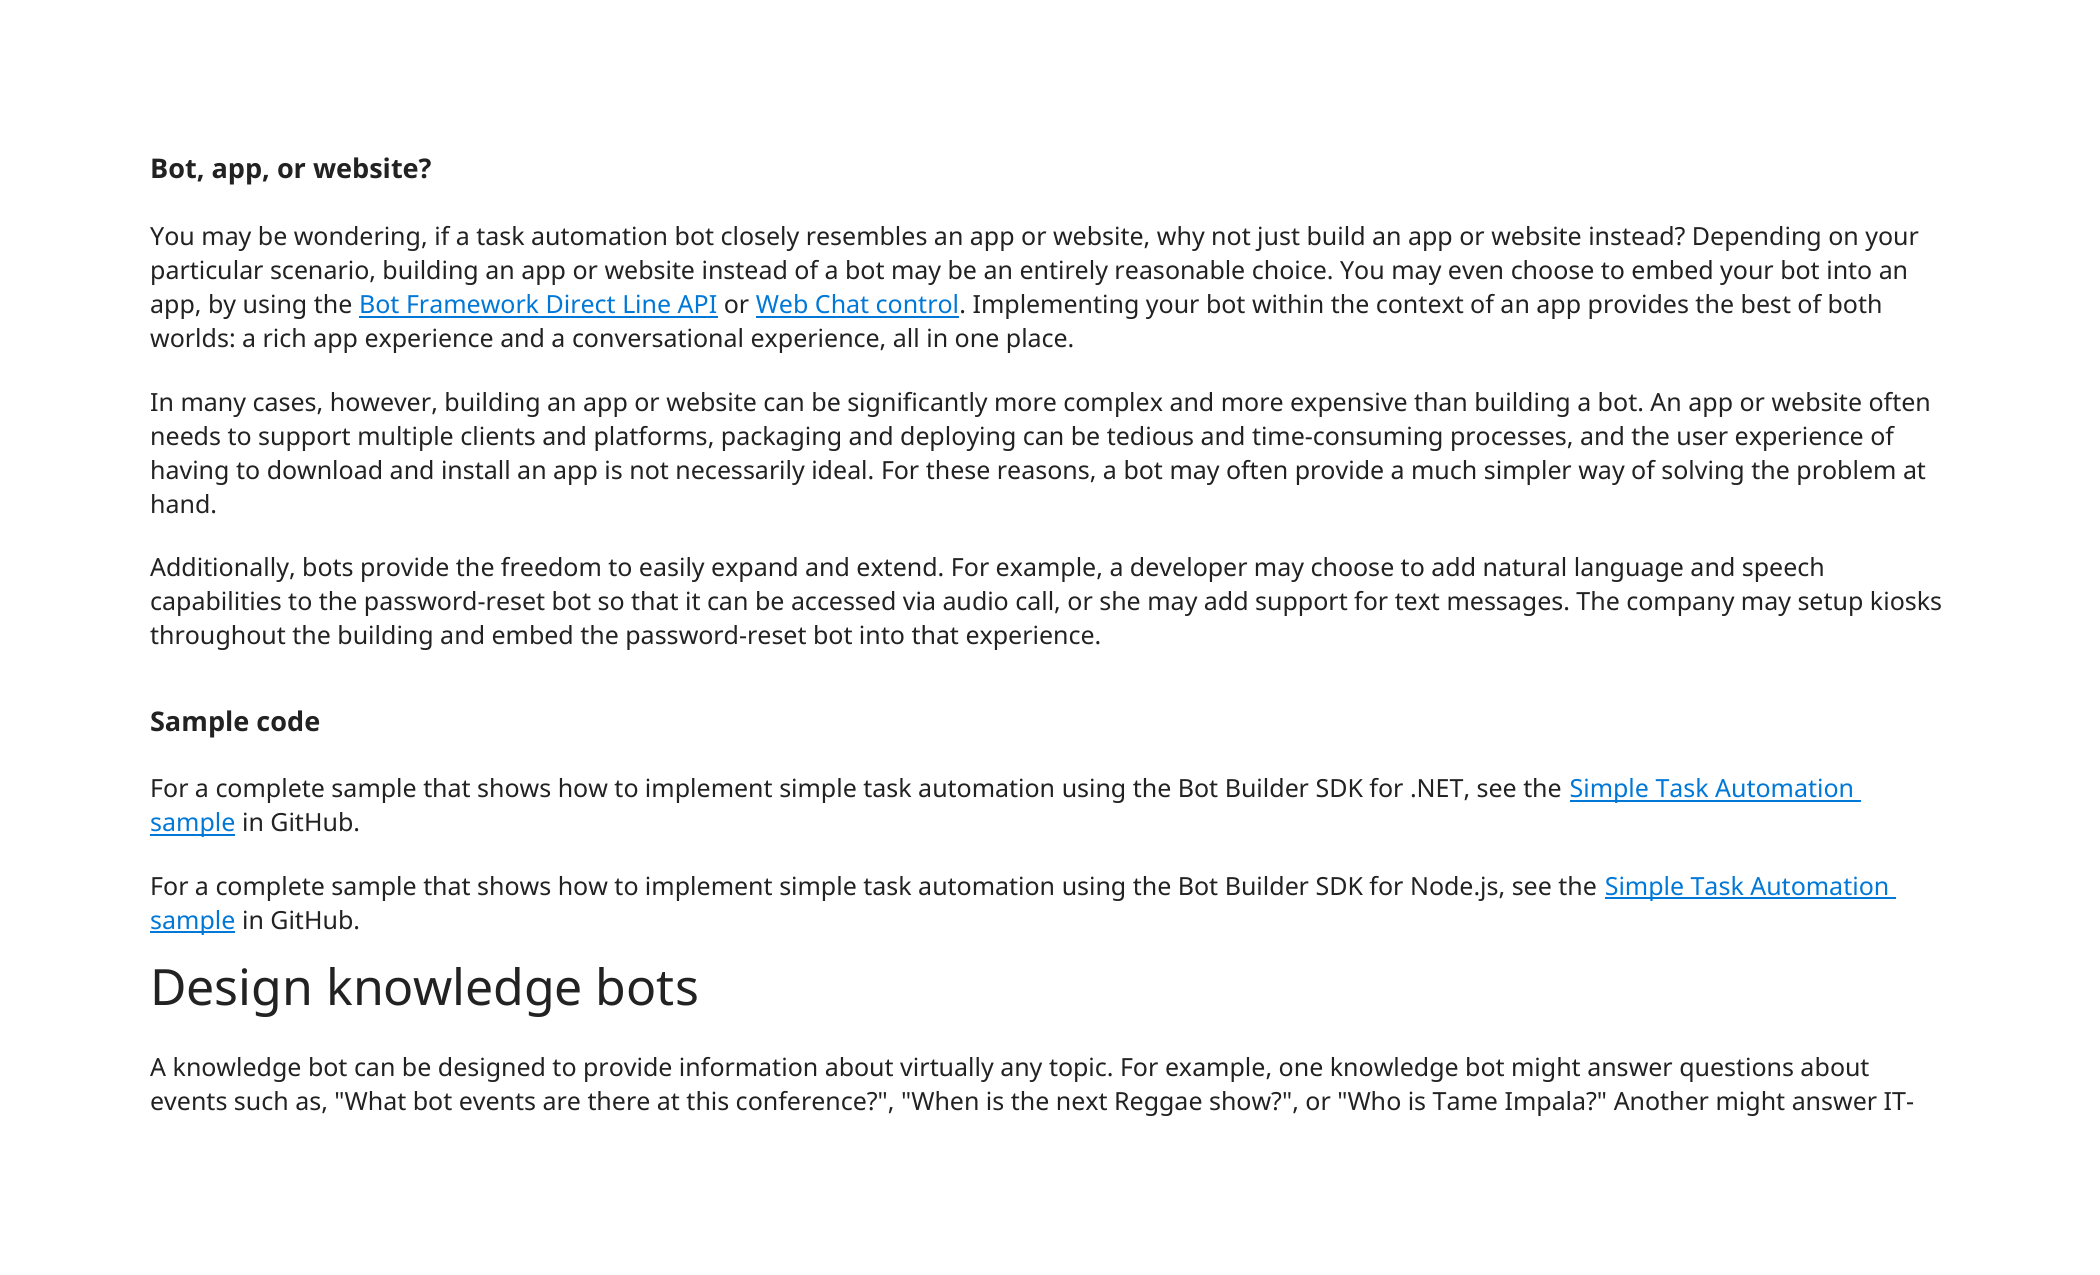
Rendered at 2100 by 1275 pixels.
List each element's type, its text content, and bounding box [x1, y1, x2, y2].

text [150, 1049, 1950, 1117]
text Additionally, bots provide the freedom to easily expand and extend. For example, a developer may choose to add natural language and speech capabilities to the password-reset bot so that it can be accessed via audio call, or she may add support for text messages. The company may setup kiosks throughout the building and embed the password-reset bot into that experience. [150, 550, 1950, 652]
text For a complete sample that shows how to implement simple task automation using the Bot Builder SDK for Node.js, see the Simple Task Automation sample in GitHub. [150, 868, 1950, 936]
text For a complete sample that shows how to implement simple task automation using the Bot Builder SDK for .NET, see the Simple Task Automation sample in GitHub. [150, 771, 1950, 839]
subtitle Design knowledge bots [150, 952, 1950, 1020]
text You may be wondering, if a task automation bot closely resembles an app or website, why not just build an app or website instead? Depending on your particular scenario, building an app or website instead of a bot may be an entirely reasonable choice. You may even choose to embed your bot into an app, by using the Bot Framework Direct Line API or Web Chat control. Implementing your bot within the context of an app provides the best of both worlds: a rich app experience and a conversational experience, all in one place. [150, 219, 1950, 355]
subtitle Sample code [150, 702, 1950, 739]
text In many cases, however, building an app or website can be significantly more complex and more expensive than building a bot. An app or website often needs to support multiple clients and platforms, packaging and deploying can be tedious and time-consuming processes, and the user experience of having to download and install an app is not necessarily ideal. For these reasons, a bot may often provide a much simpler way of solving the problem at hand. [150, 384, 1950, 521]
subtitle Bot, app, or website? [150, 150, 1950, 187]
